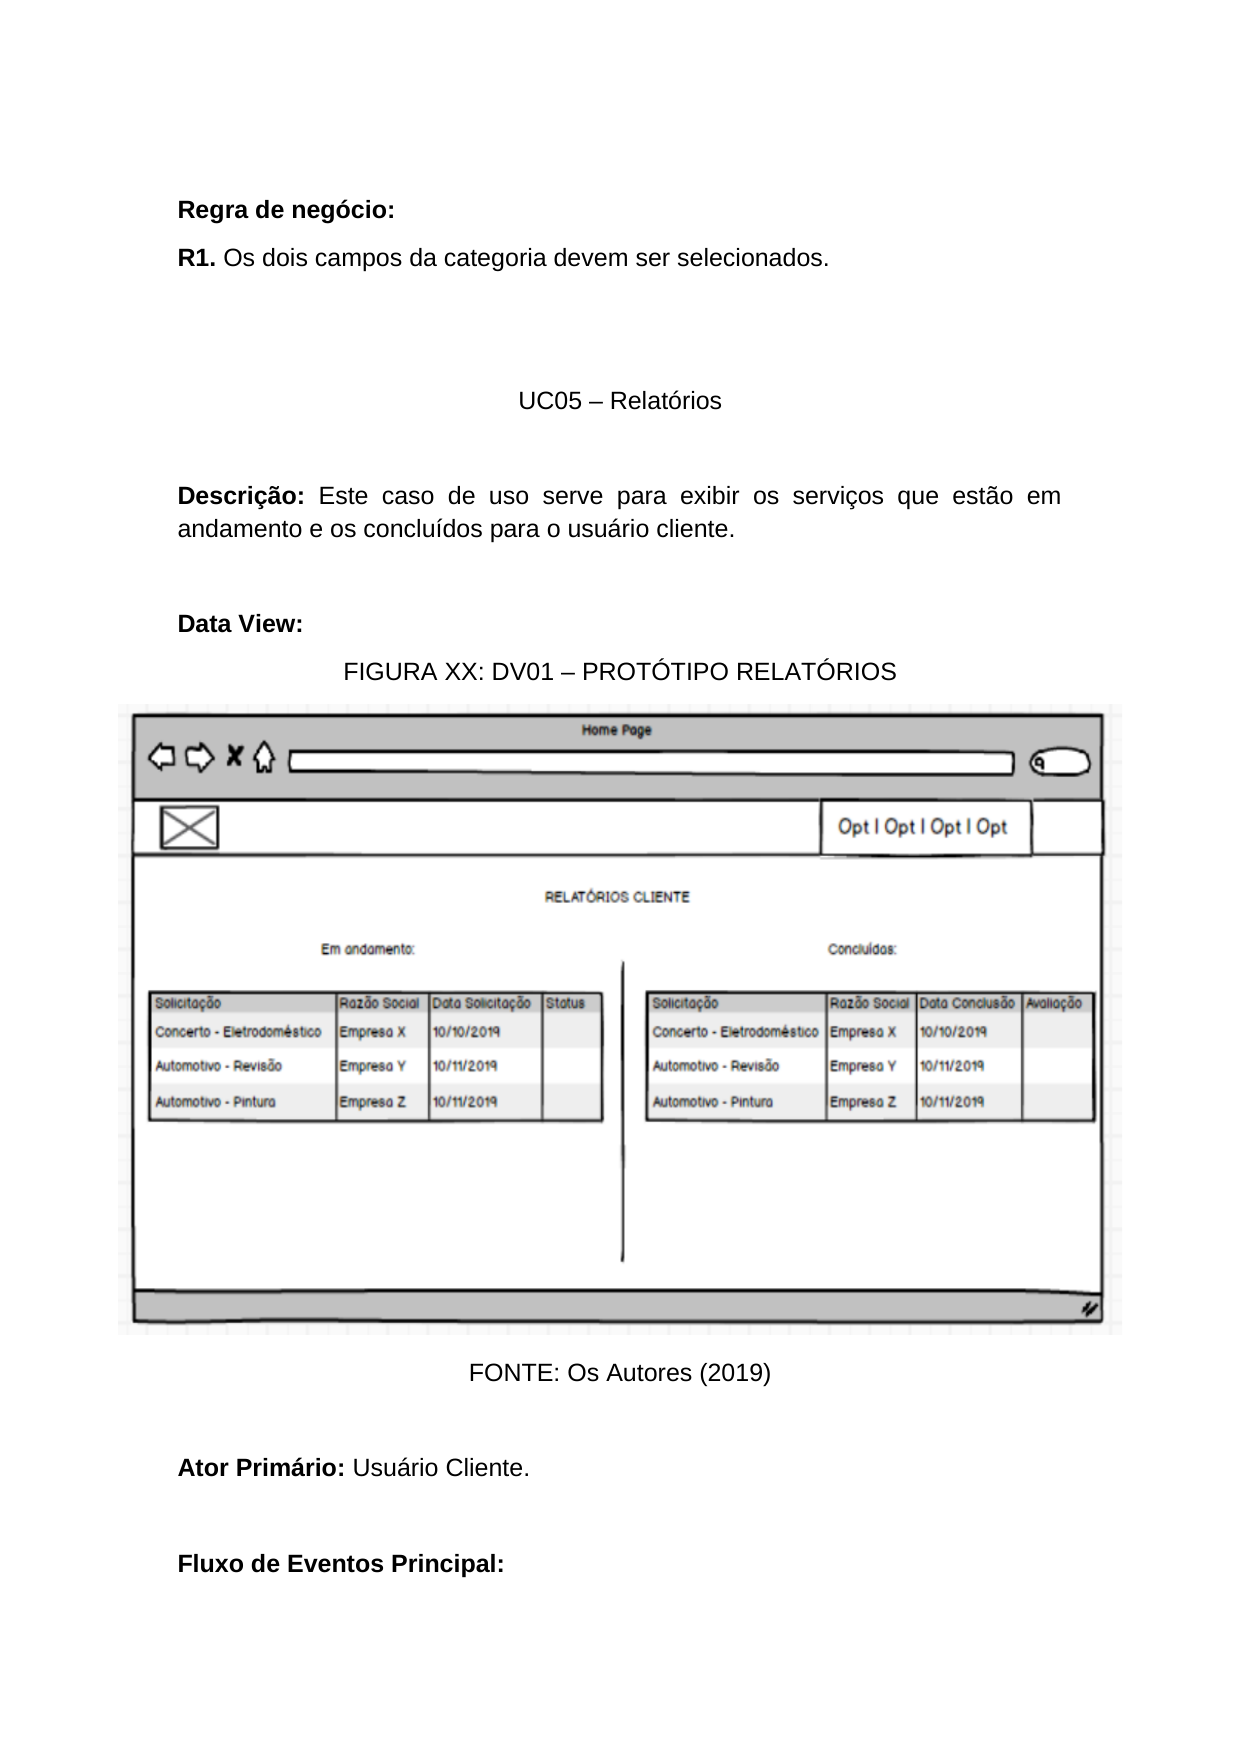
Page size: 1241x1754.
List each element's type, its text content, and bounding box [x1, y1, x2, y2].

text FONTE: Os Autores (2019) [177, 1335, 1063, 1387]
text R1. Os dois campos da categoria devem ser selecionados. [177, 243, 1063, 272]
text Ator Primário: Usuário Cliente. [177, 1453, 1063, 1482]
picture [118, 704, 1123, 1335]
text Descrição: Este caso de uso serve para exibir os serviços que estão em andamento e os concluídos para o usuário cliente. [177, 481, 1063, 543]
text Fluxo de Eventos Principal: [177, 1548, 1063, 1577]
text Data View: [177, 609, 1063, 638]
text Regra de negócio: [177, 195, 1063, 224]
text FIGURA XX: DV01 – PROTÓTIPO RELATÓRIOS [177, 657, 1063, 685]
text UC05 – Relatórios [177, 386, 1063, 414]
